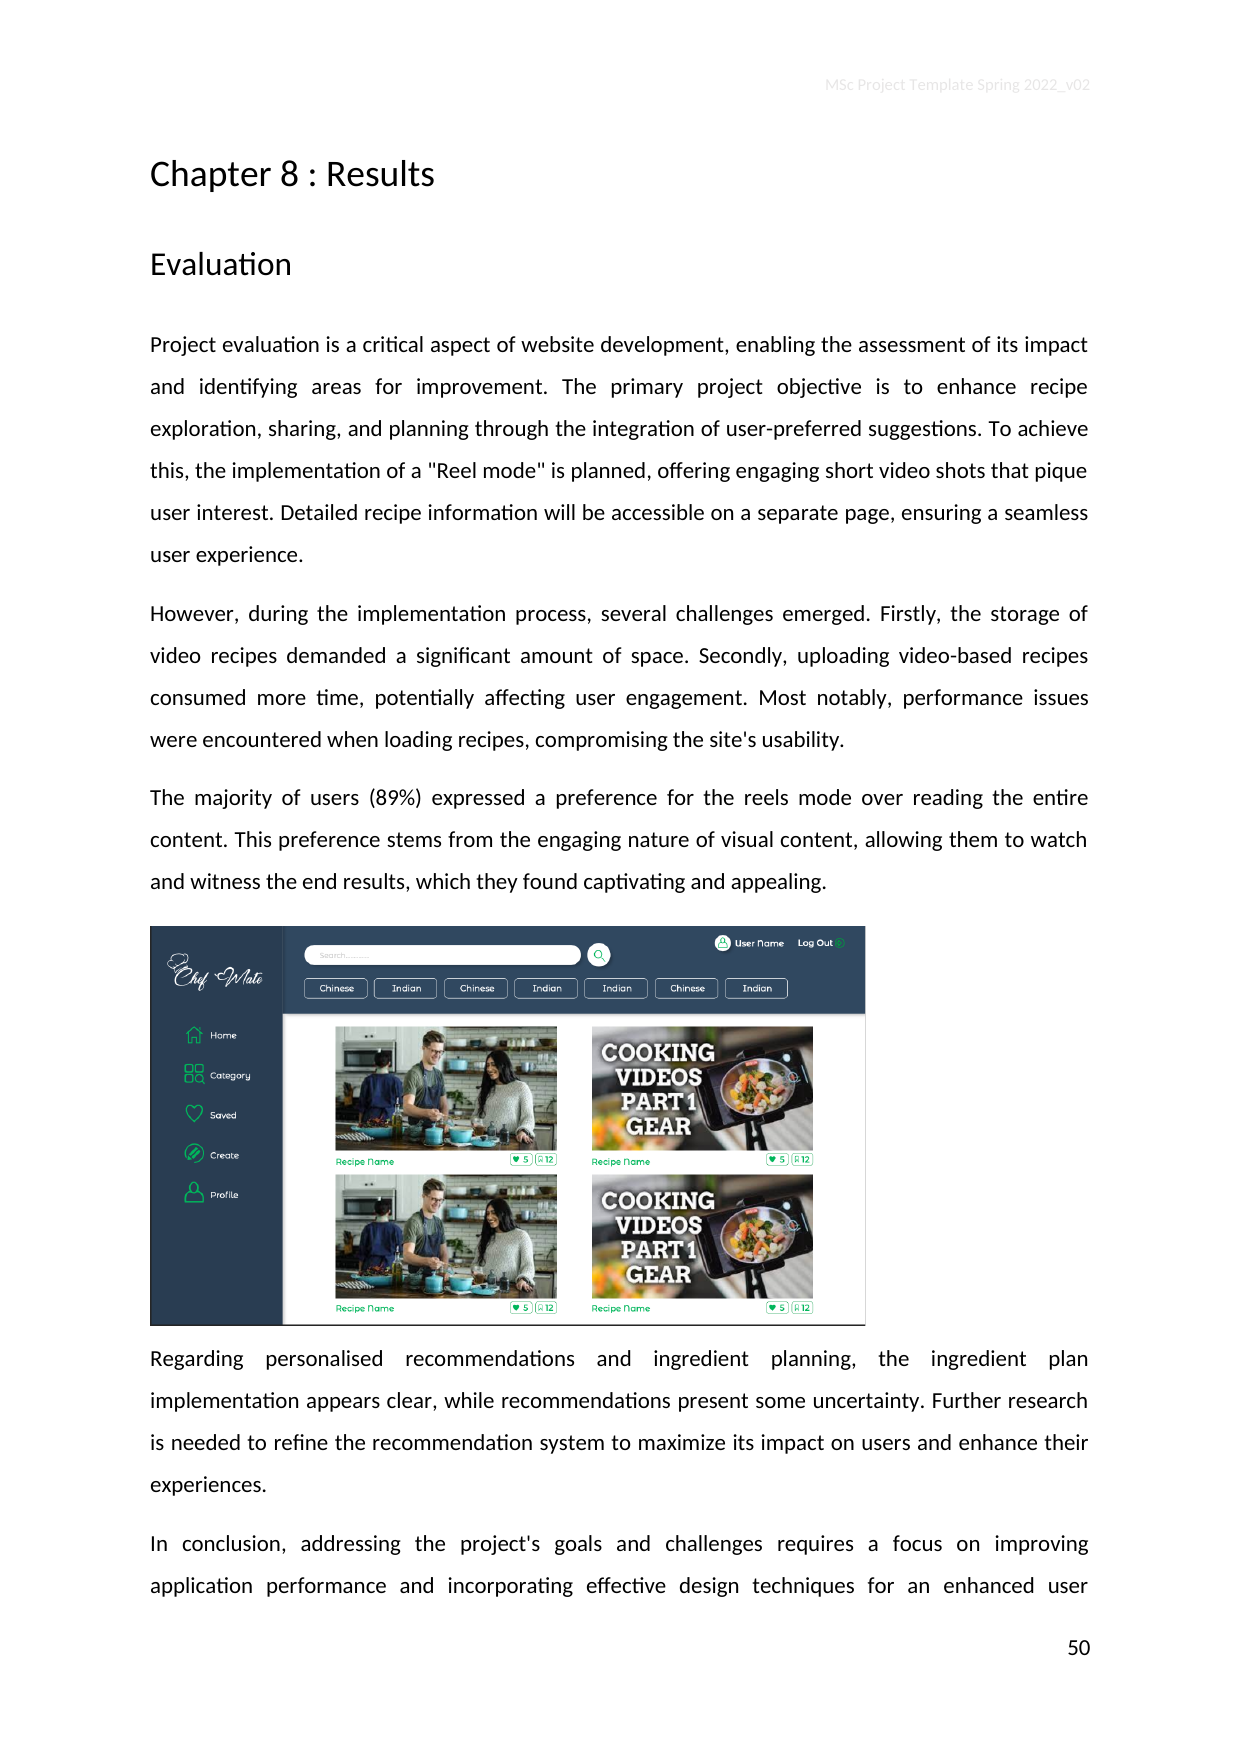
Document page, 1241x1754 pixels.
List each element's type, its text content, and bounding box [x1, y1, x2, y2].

picture [150, 926, 866, 1326]
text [150, 1529, 1090, 1599]
subtitle Evaluation [150, 243, 1090, 283]
text Project evaluation is a critical aspect of website development, enabling the assessment of its impact and identifying areas for improvement. The primary project objective is to enhance recipe exploration, sharing, and planning through the integration of user-preferred suggestions. To achieve this, the implementation of a "Reel mode" is planned, offering engaging short video shots that pique user interest. Detailed recipe information will be accessible on a separate page, ensuring a seamless user experience. [150, 330, 1090, 568]
text However, during the implementation process, several challenges emerged. Firstly, the storage of video recipes demanded a significant amount of space. Secondly, uploading video-based recipes consumed more time, potentially affecting user engagement. Most notably, performance issues were encountered when loading recipes, compromising the site's usability. [150, 599, 1090, 753]
text The majority of users (89%) expressed a preference for the reels mode over reading the entire content. This preference stems from the engaging nature of visual content, allowing them to watch and witness the end results, which they found captivating and appealing. [150, 783, 1090, 895]
subtitle Chapter 8 : Results [150, 150, 1090, 196]
text Regarding personalised recommendations and ingredient planning, the ingredient plan implementation appears clear, while recommendations present some uncertainty. Further research is needed to refine the recommendation system to maximize its impact on users and enhance their experiences. [150, 1344, 1090, 1498]
